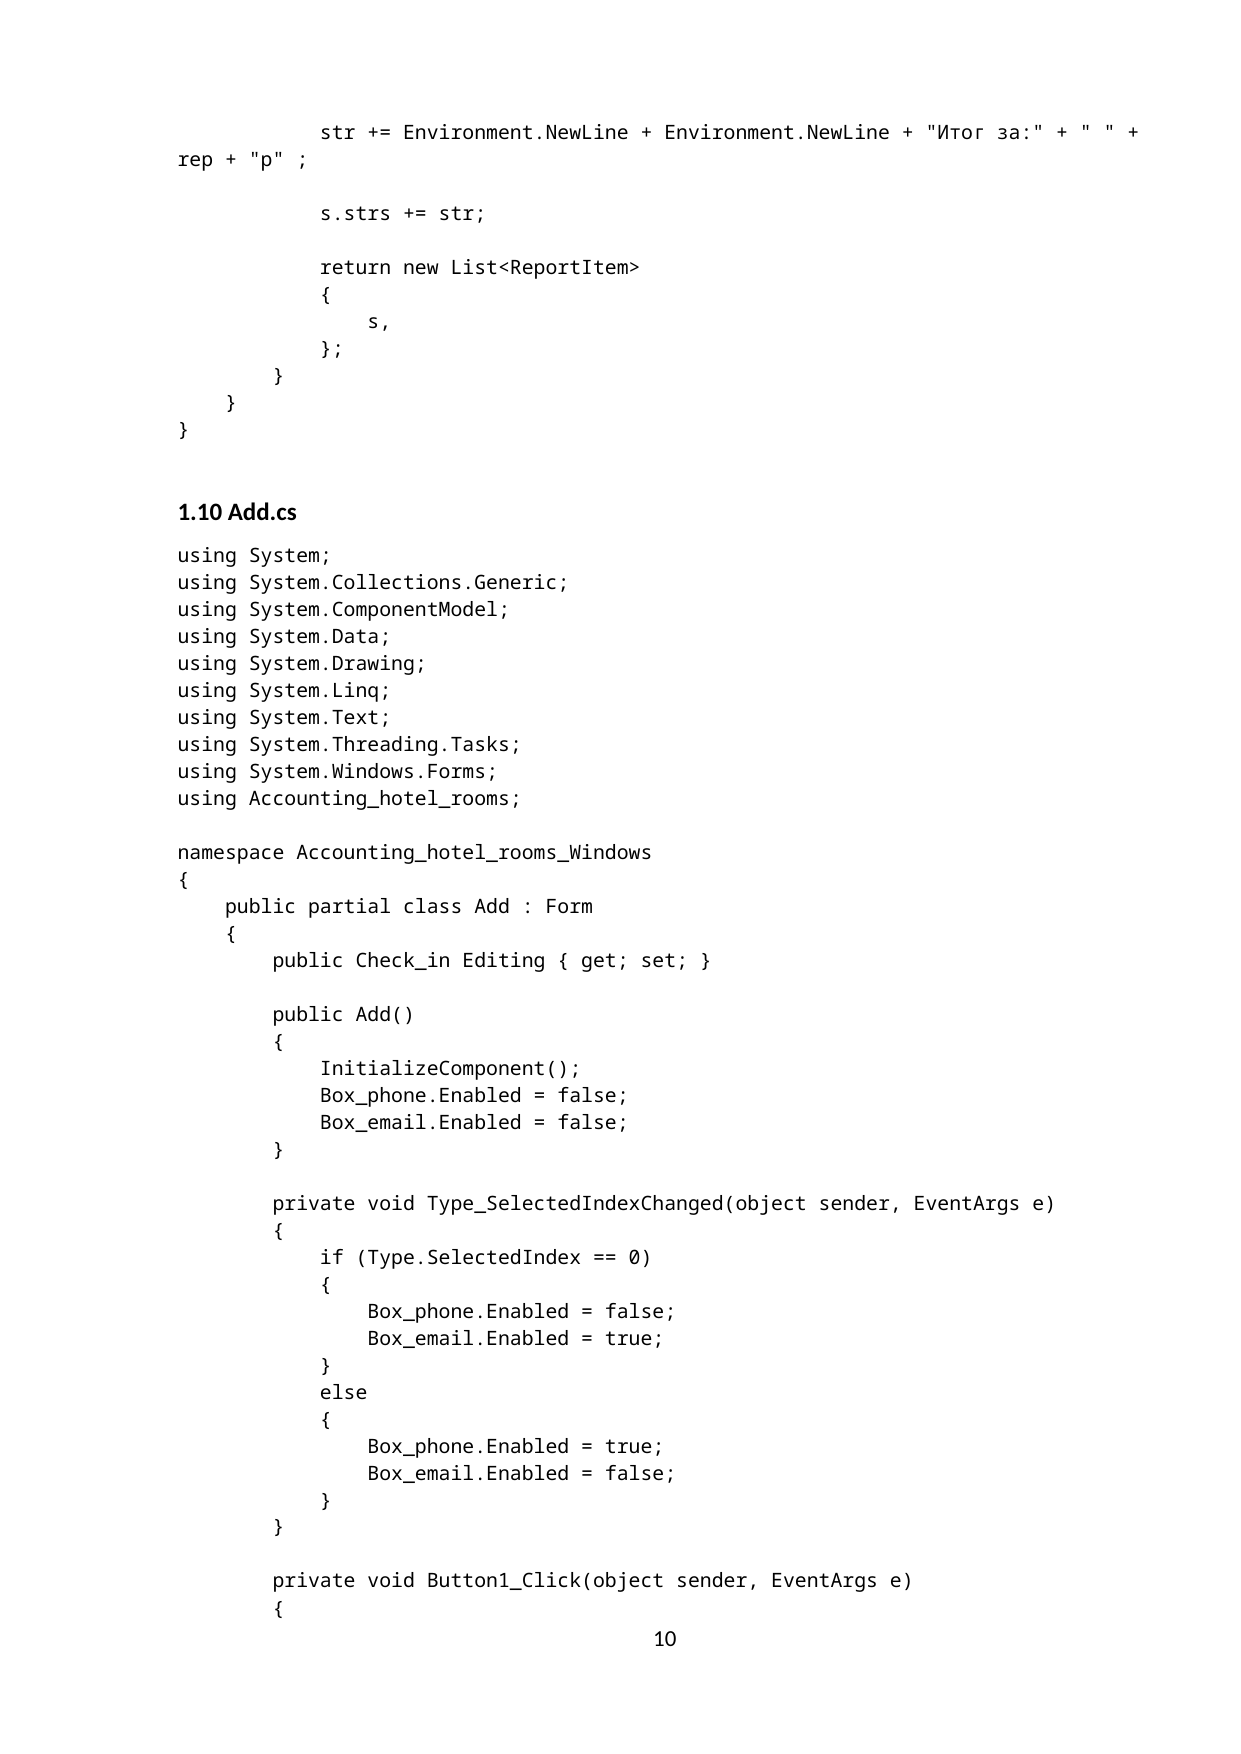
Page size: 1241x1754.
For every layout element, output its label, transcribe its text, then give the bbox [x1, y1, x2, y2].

text } [177, 1486, 1152, 1513]
text using System.Collections.Generic; [177, 568, 1152, 596]
text using System; [177, 542, 1152, 568]
text Box_phone.Enabled = false; [177, 1081, 1152, 1108]
text Box_email.Enabled = false; [177, 1459, 1152, 1486]
text using System.Linq; [177, 676, 1152, 703]
text public Check_in Editing { get; set; } [177, 946, 1152, 973]
text } [177, 388, 1152, 415]
text { [177, 1216, 1152, 1243]
text using System.Drawing; [177, 649, 1152, 676]
text public Add() [177, 1000, 1152, 1027]
text using System.Windows.Forms; [177, 757, 1152, 784]
text private void Button1_Click(object sender, EventArgs e) [177, 1567, 1152, 1594]
text else [177, 1378, 1152, 1405]
text } [177, 1135, 1152, 1162]
text namespace Accounting_hotel_rooms_Windows [177, 838, 1152, 865]
text } [177, 361, 1152, 388]
text str += Environment.NewLine + Environment.NewLine + "Итог за:" + " " + rep + "р" ; [177, 118, 1152, 172]
text using System.Text; [177, 703, 1152, 730]
text 1.10 Add.cs [177, 496, 1152, 526]
text Box_phone.Enabled = false; [177, 1297, 1152, 1324]
text { [177, 1270, 1152, 1297]
text using System.ComponentModel; [177, 596, 1152, 622]
text }; [177, 334, 1152, 361]
text { [177, 1594, 1152, 1621]
text } [177, 1351, 1152, 1378]
text if (Type.SelectedIndex == 0) [177, 1243, 1152, 1270]
text Box_email.Enabled = false; [177, 1108, 1152, 1135]
text InitializeComponent(); [177, 1054, 1152, 1081]
text { [177, 1027, 1152, 1054]
text } [177, 415, 1152, 442]
text using System.Data; [177, 622, 1152, 649]
text private void Type_SelectedIndexChanged(object sender, EventArgs e) [177, 1189, 1152, 1216]
text { [177, 865, 1152, 892]
text { [177, 280, 1152, 307]
text Box_email.Enabled = true; [177, 1324, 1152, 1351]
text { [177, 919, 1152, 946]
text } [177, 1513, 1152, 1540]
text { [177, 1405, 1152, 1432]
text using Accounting_hotel_rooms; [177, 784, 1152, 811]
text public partial class Add : Form [177, 892, 1152, 919]
text Box_phone.Enabled = true; [177, 1432, 1152, 1459]
text using System.Threading.Tasks; [177, 730, 1152, 757]
text return new List<ReportItem> [177, 253, 1152, 280]
text s.strs += str; [177, 199, 1152, 226]
text s, [177, 307, 1152, 334]
